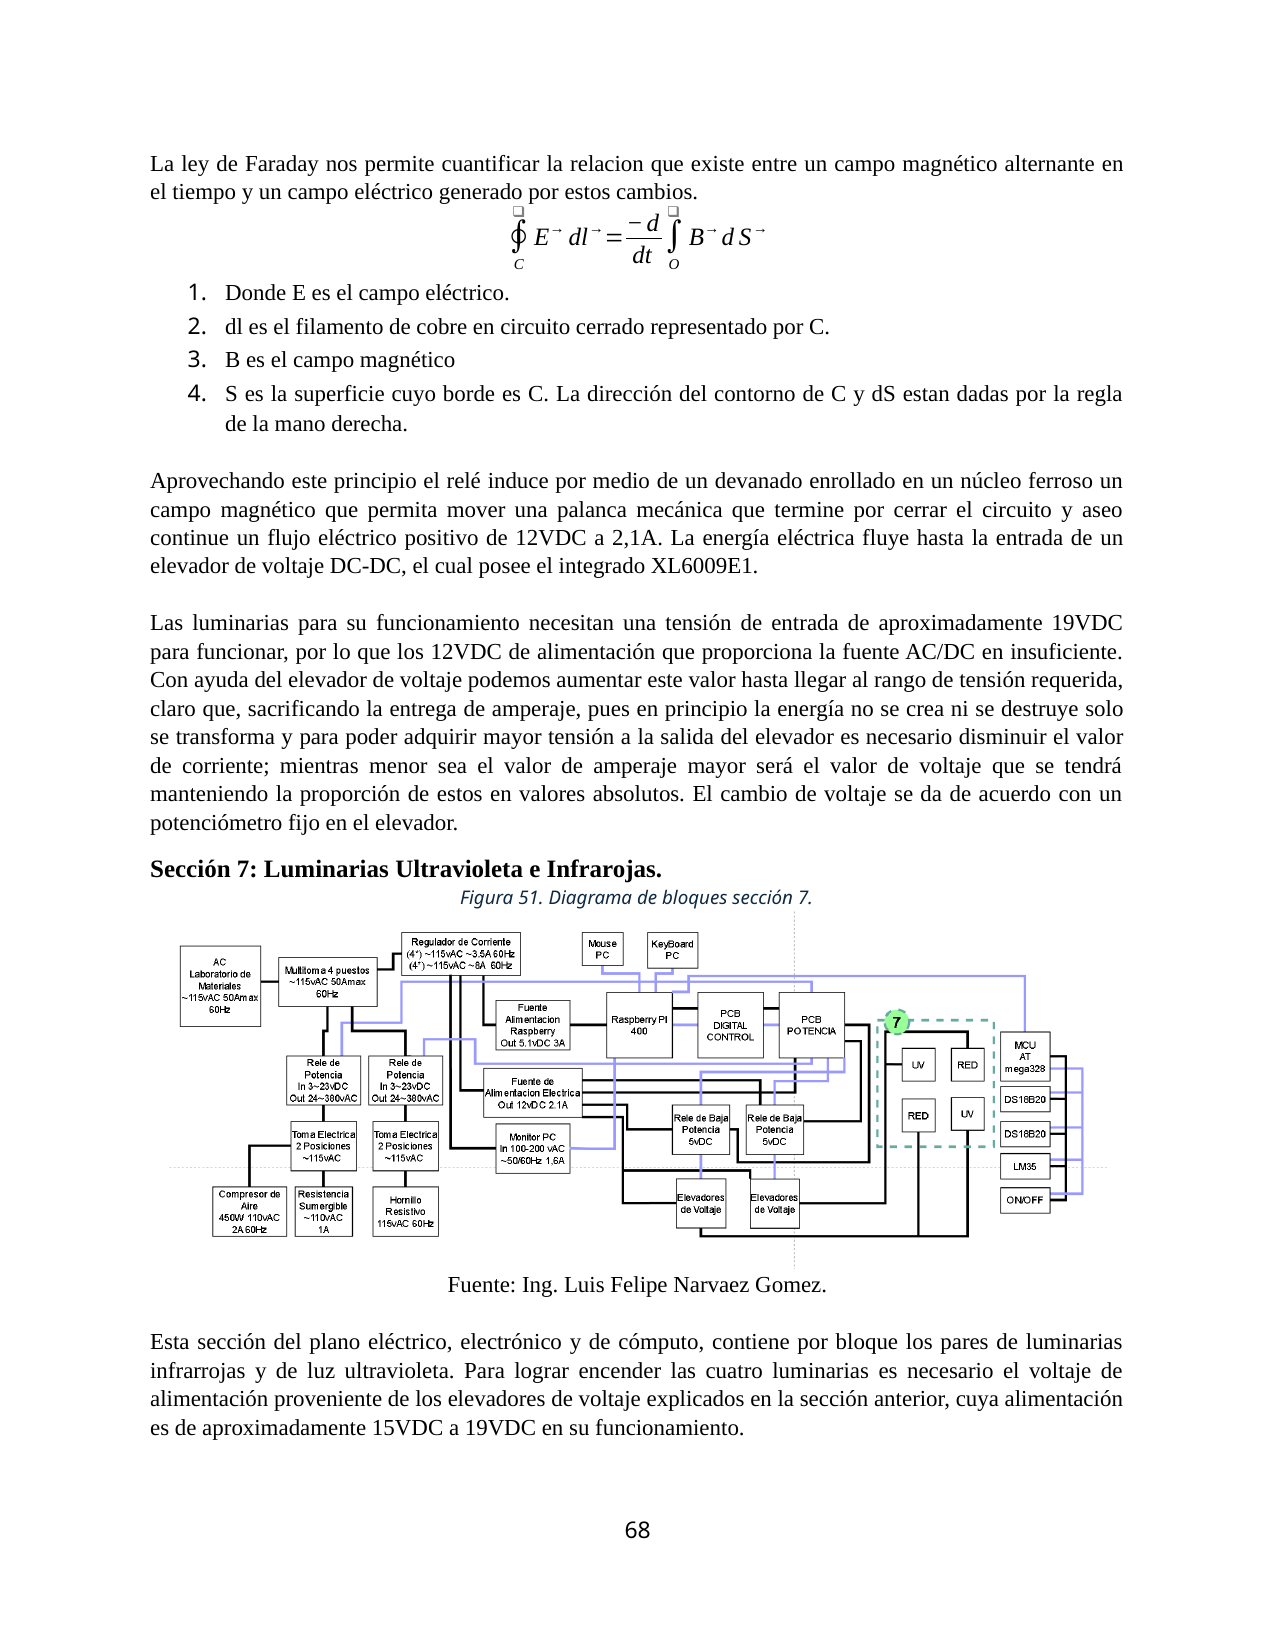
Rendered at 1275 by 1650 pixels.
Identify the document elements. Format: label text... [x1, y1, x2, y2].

list Donde E es el campo eléctrico. [187, 276, 1125, 307]
list B es el campo magnético [187, 343, 1125, 374]
text Fuente: Ing. Luis Felipe Narvaez Gomez. [150, 1271, 1125, 1298]
text Figura 51. Diagrama de bloques sección 7. [150, 885, 1125, 910]
text Aprovechando este principio el relé induce por medio de un devanado enrollado en un núcleo ferroso un campo magnético que permita mover una palanca mecánica que termine por cerrar el circuito y aseo continue un flujo eléctrico positivo de 12VDC a 2,1A. La energía eléctrica fluye hasta la entrada de un elevador de voltaje DC-DC, el cual posee el integrado XL6009E1. [150, 467, 1125, 579]
list dl es el filamento de cobre en circuito cerrado representado por C. [187, 309, 1125, 341]
text Las luminarias para su funcionamiento necesitan una tensión de entrada de aproximadamente 19VDC para funcionar, por lo que los 12VDC de alimentación que proporciona la fuente AC/DC en insuficiente. Con ayuda del elevador de voltaje podemos aumentar este valor hasta llegar al rango de tensión requerida, claro que, sacrificando la entrega de amperaje, pues en principio la energía no se crea ni se destruye solo se transforma y para poder adquirir mayor tensión a la salida del elevador es necesario disminuir el valor de corriente; mientras menor sea el valor de amperaje mayor será el valor de voltaje que se tendrá manteniendo la proporción de estos en valores absolutos. El cambio de voltaje se da de acuerdo con un potenciómetro fijo en el elevador. [150, 609, 1125, 835]
list S es la superficie cuyo borde es C. La dirección del contorno de C y dS estan dadas por la regla de la mano derecha. [187, 377, 1125, 437]
text Esta sección del plano eléctrico, electrónico y de cómputo, contiene por bloque los pares de luminarias infrarrojas y de luz ultravioleta. Para lograr encender las cuatro luminarias es necesario el voltaje de alimentación proveniente de los elevadores de voltaje explicados en la sección anterior, cuya alimentación es de aproximadamente 15VDC a 19VDC en su funcionamiento. [150, 1328, 1125, 1440]
picture [167, 910, 1108, 1269]
subtitle Sección 7: Luminarias Ultravioleta e Infrarojas. [150, 854, 1125, 882]
text La ley de Faraday nos permite cuantificar la relacion que existe entre un campo magnético alternante en el tiempo y un campo eléctrico generado por estos cambios. [150, 150, 1125, 205]
